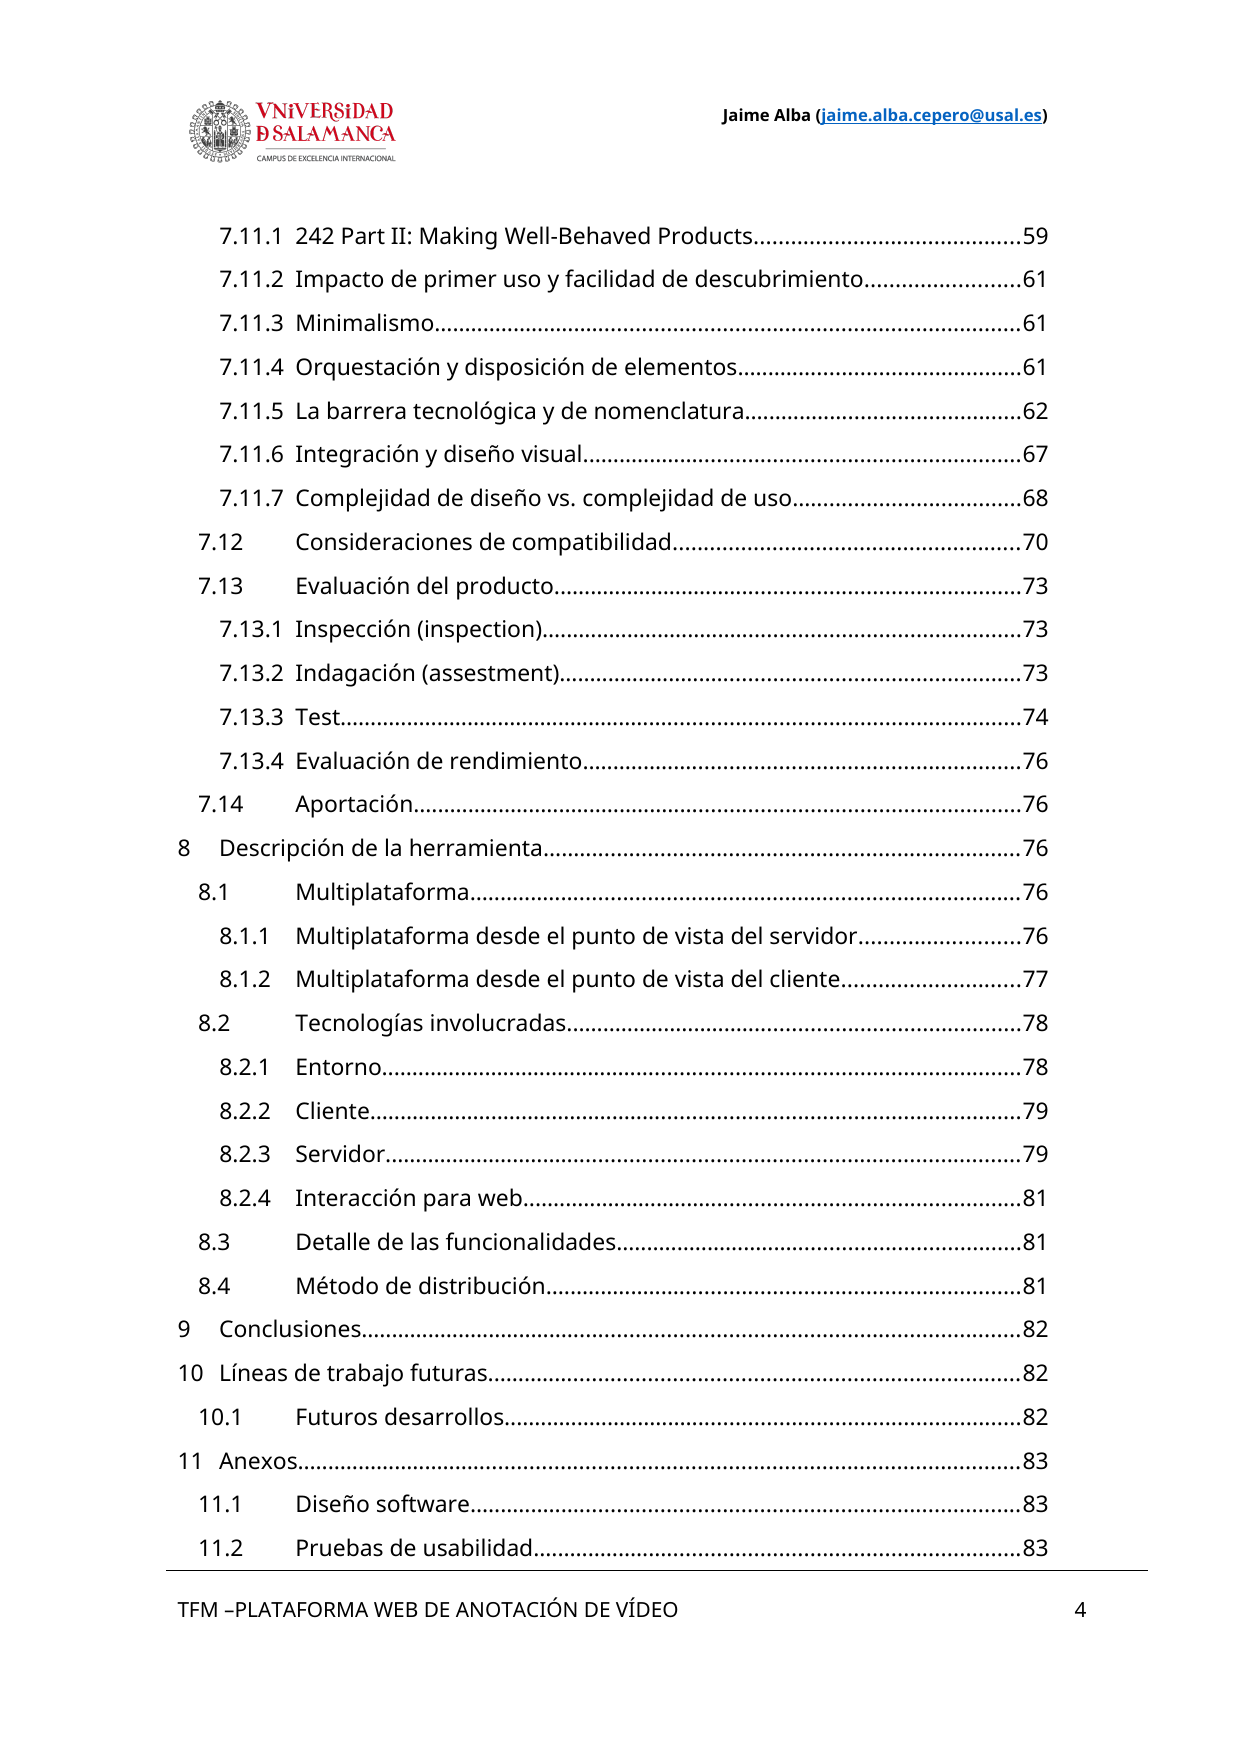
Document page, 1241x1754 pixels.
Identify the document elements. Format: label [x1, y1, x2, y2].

picture [188, 99, 397, 163]
